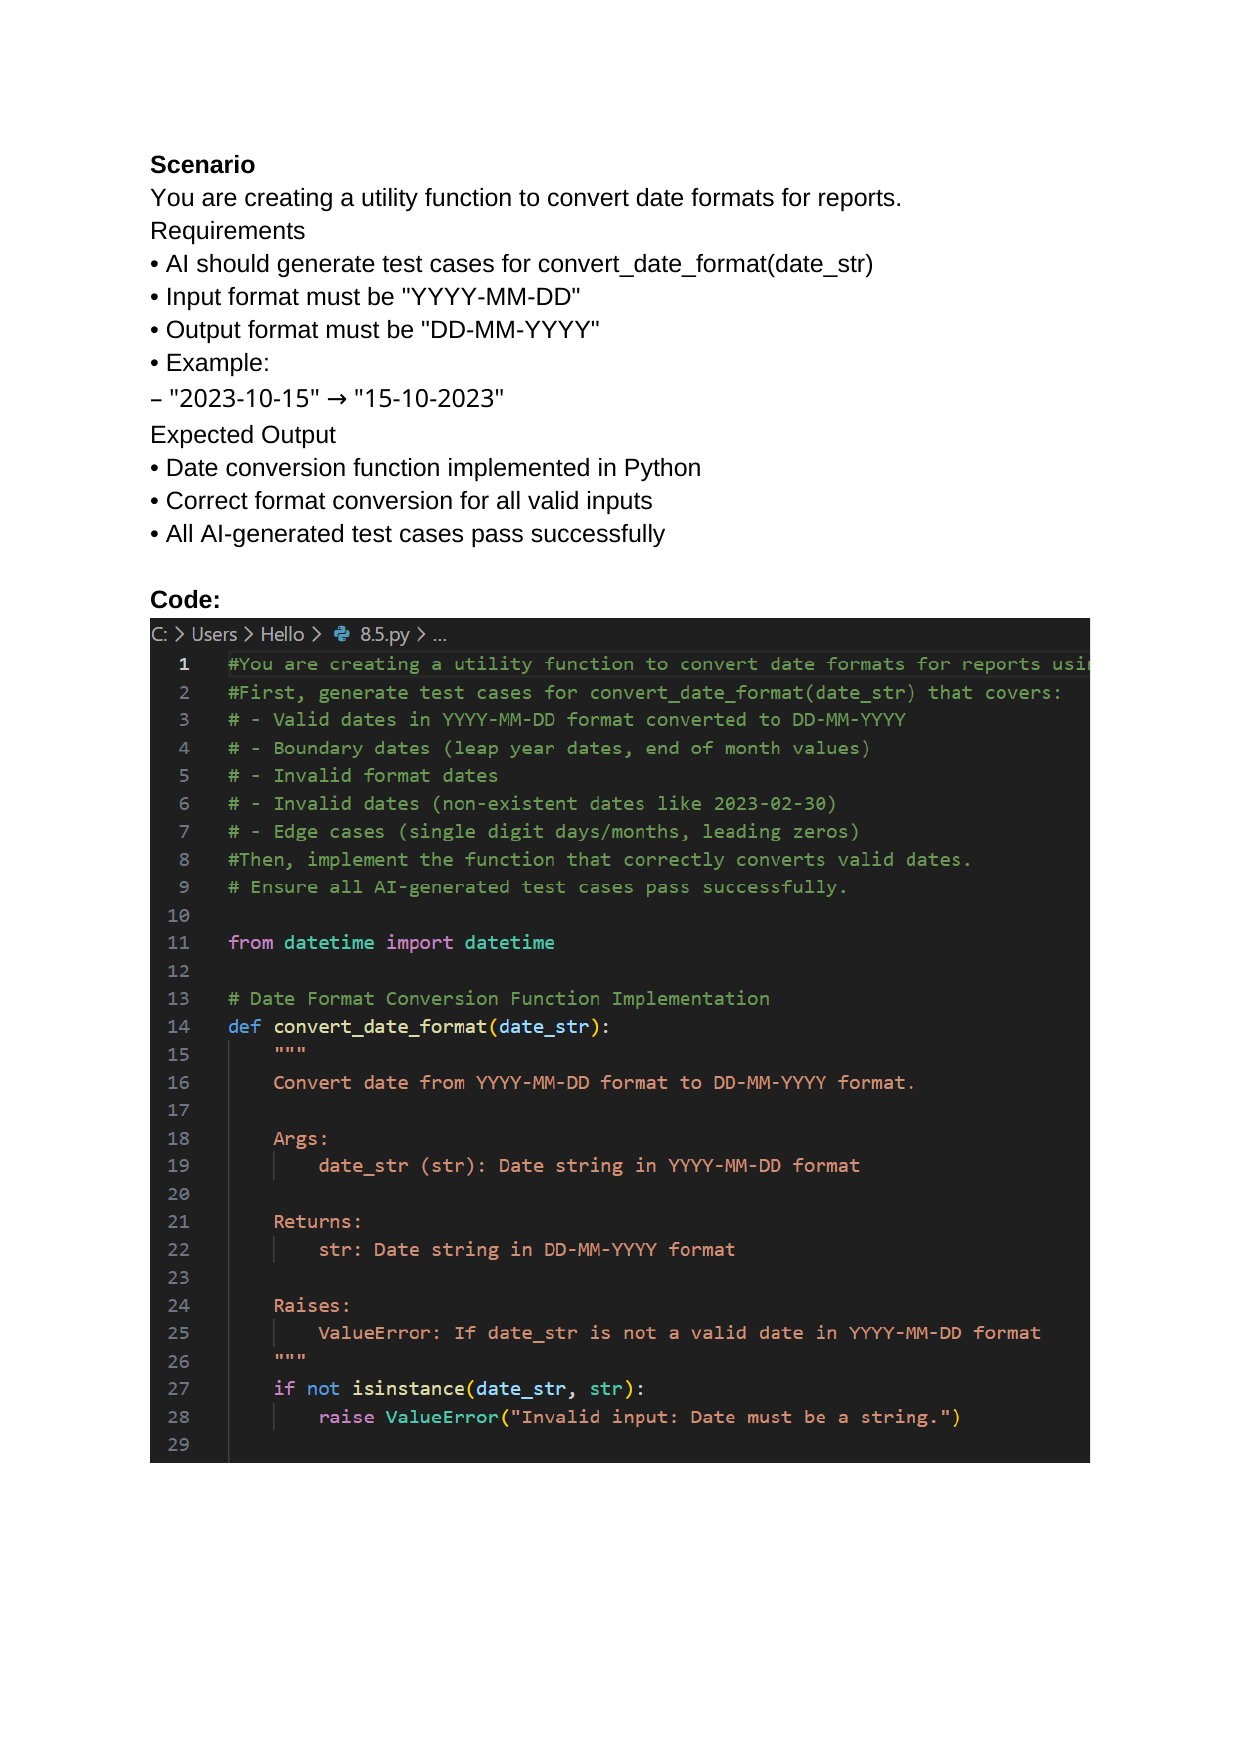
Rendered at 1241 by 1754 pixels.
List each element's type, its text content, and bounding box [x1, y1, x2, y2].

text Expected Output [150, 420, 1090, 449]
text • AI should generate test cases for convert_date_format(date_str) [150, 249, 1090, 278]
text – "2023-10-15" → "15-10-2023" [150, 381, 1090, 415]
text • Example: [150, 348, 1090, 377]
text • Date conversion function implemented in Python [150, 453, 1090, 482]
text • Input format must be "YYYY-MM-DD" [150, 282, 1090, 311]
picture [150, 618, 1091, 1463]
text Requirements [150, 216, 1090, 245]
text Scenario [150, 150, 1090, 179]
text You are creating a utility function to convert date formats for reports. [150, 183, 1090, 212]
text • Correct format conversion for all valid inputs [150, 486, 1090, 515]
text • All AI-generated test cases pass successfully [150, 519, 1090, 548]
text • Output format must be "DD-MM-YYYY" [150, 315, 1090, 344]
text Code: [150, 585, 1090, 614]
